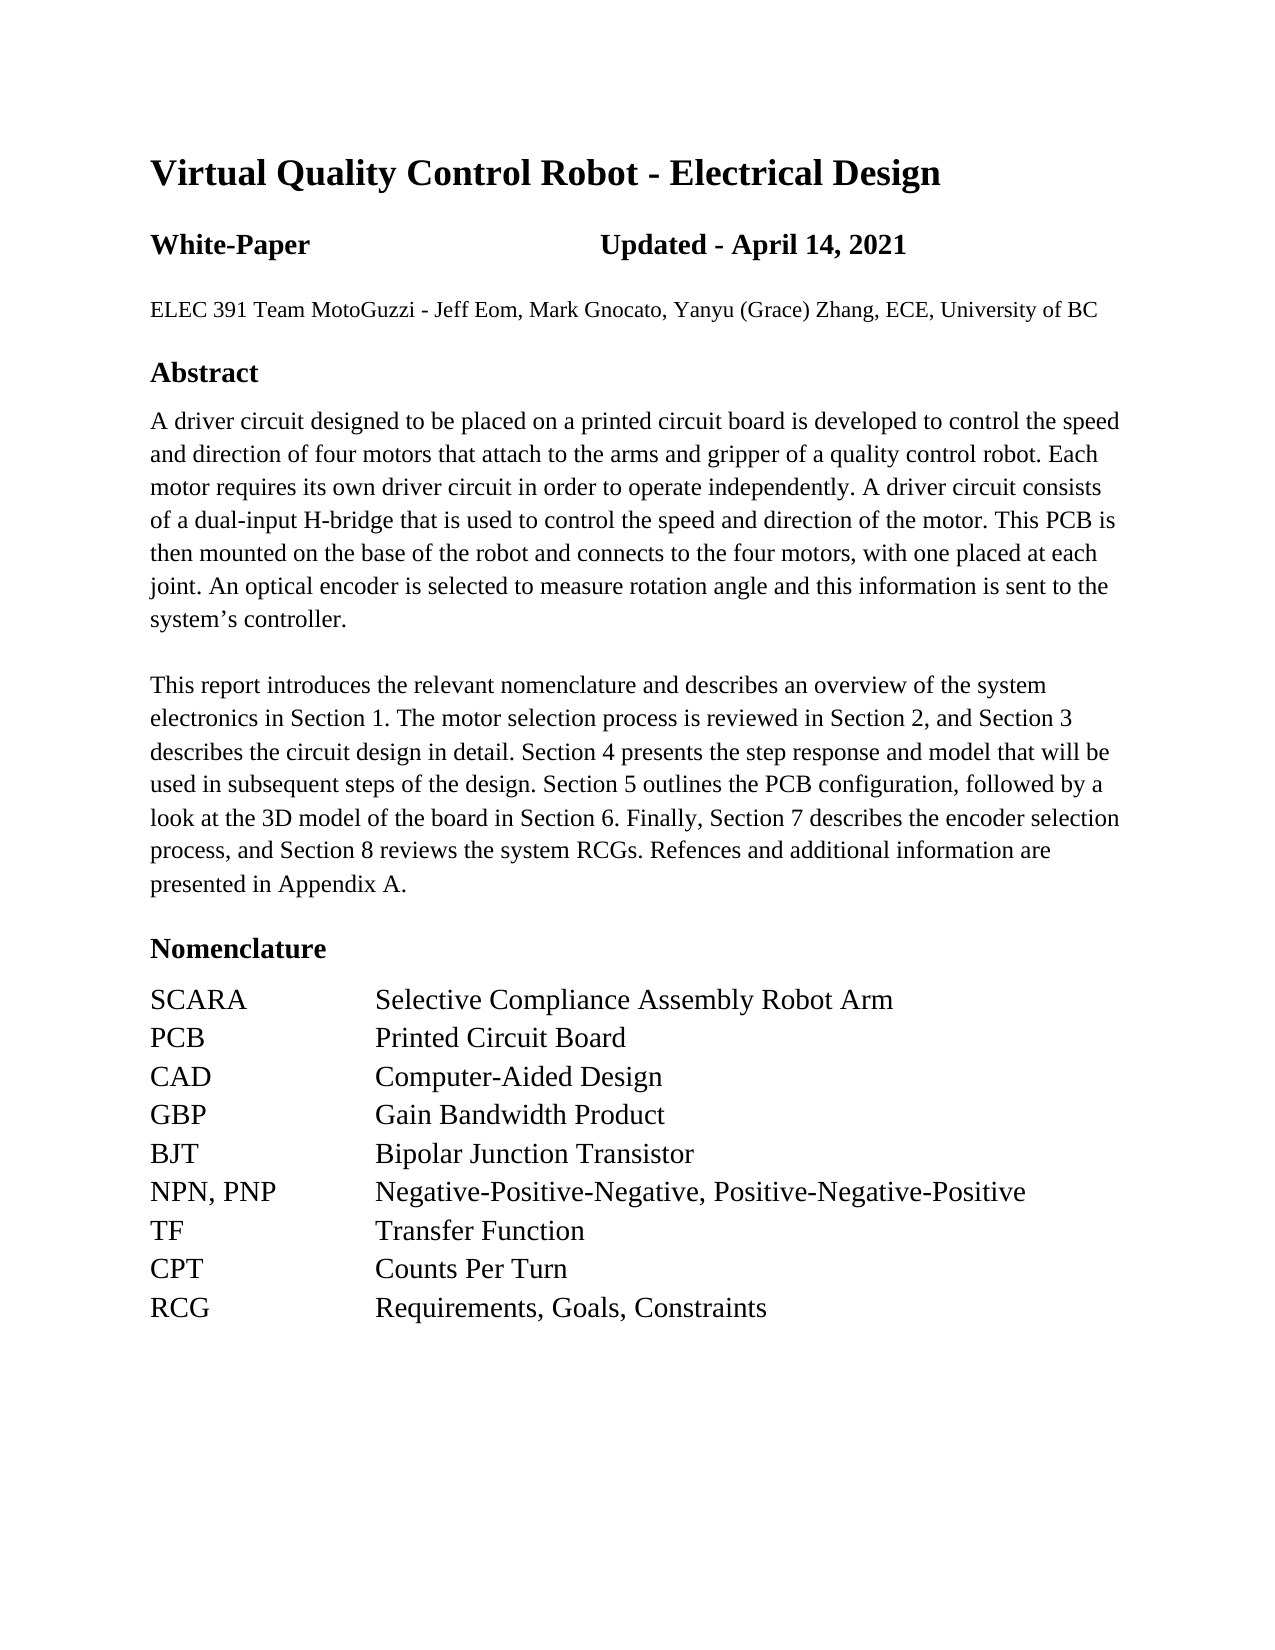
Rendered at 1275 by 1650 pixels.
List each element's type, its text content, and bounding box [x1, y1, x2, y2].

text SCARA Selective Compliance Assembly Robot Arm [150, 982, 1125, 1015]
text Virtual Quality Control Robot - Electrical Design [150, 150, 1125, 223]
text White-Paper Updated - April 14, 2021 [150, 227, 1125, 261]
text Nomenclature [150, 931, 1125, 964]
text GBP Gain Bandwidth Product [150, 1097, 1125, 1131]
text CAD Computer-Aided Design [150, 1059, 1125, 1092]
text Abstract [150, 355, 1125, 389]
text CPT Counts Per Turn [150, 1252, 1125, 1285]
text A driver circuit designed to be placed on a printed circuit board is developed to control the speed and direction of four motors that attach to the arms and gripper of a quality control robot. Each motor requires its own driver circuit in order to operate independently. A driver circuit consists of a dual-input H-bridge that is used to control the speed and direction of the motor. This PCB is then mounted on the base of the robot and connects to the four motors, with one placed at each joint. An optical encoder is selected to measure rotation angle and this information is sent to the system’s controller. [150, 406, 1125, 633]
text This report introduces the relevant nomenclature and describes an overview of the system electronics in Section 1. The motor selection process is reviewed in Section 2, and Section 3 describes the circuit design in detail. Section 4 presents the step response and model that will be used in subsequent steps of the design. Section 5 outlines the PCB configuration, followed by a look at the 3D model of the board in Section 6. Finally, Section 7 describes the encoder selection process, and Section 8 reviews the system RCGs. Refences and additional information are presented in Appendix A. [150, 671, 1125, 897]
text TF Transfer Function [150, 1213, 1125, 1247]
text BJT Bipolar Junction Transistor [150, 1136, 1125, 1169]
text ELEC 391 Team MotoGuzzi - Jeff Eom, Mark Gnocato, Yanyu (Grace) Zhang, ECE, University of BC [150, 296, 1125, 322]
text PCB Printed Circuit Board [150, 1020, 1125, 1054]
text RCG Requirements, Goals, Constraints [150, 1290, 1125, 1324]
text NPN, PNP Negative-Positive-Negative, Positive-Negative-Positive [150, 1174, 1125, 1208]
